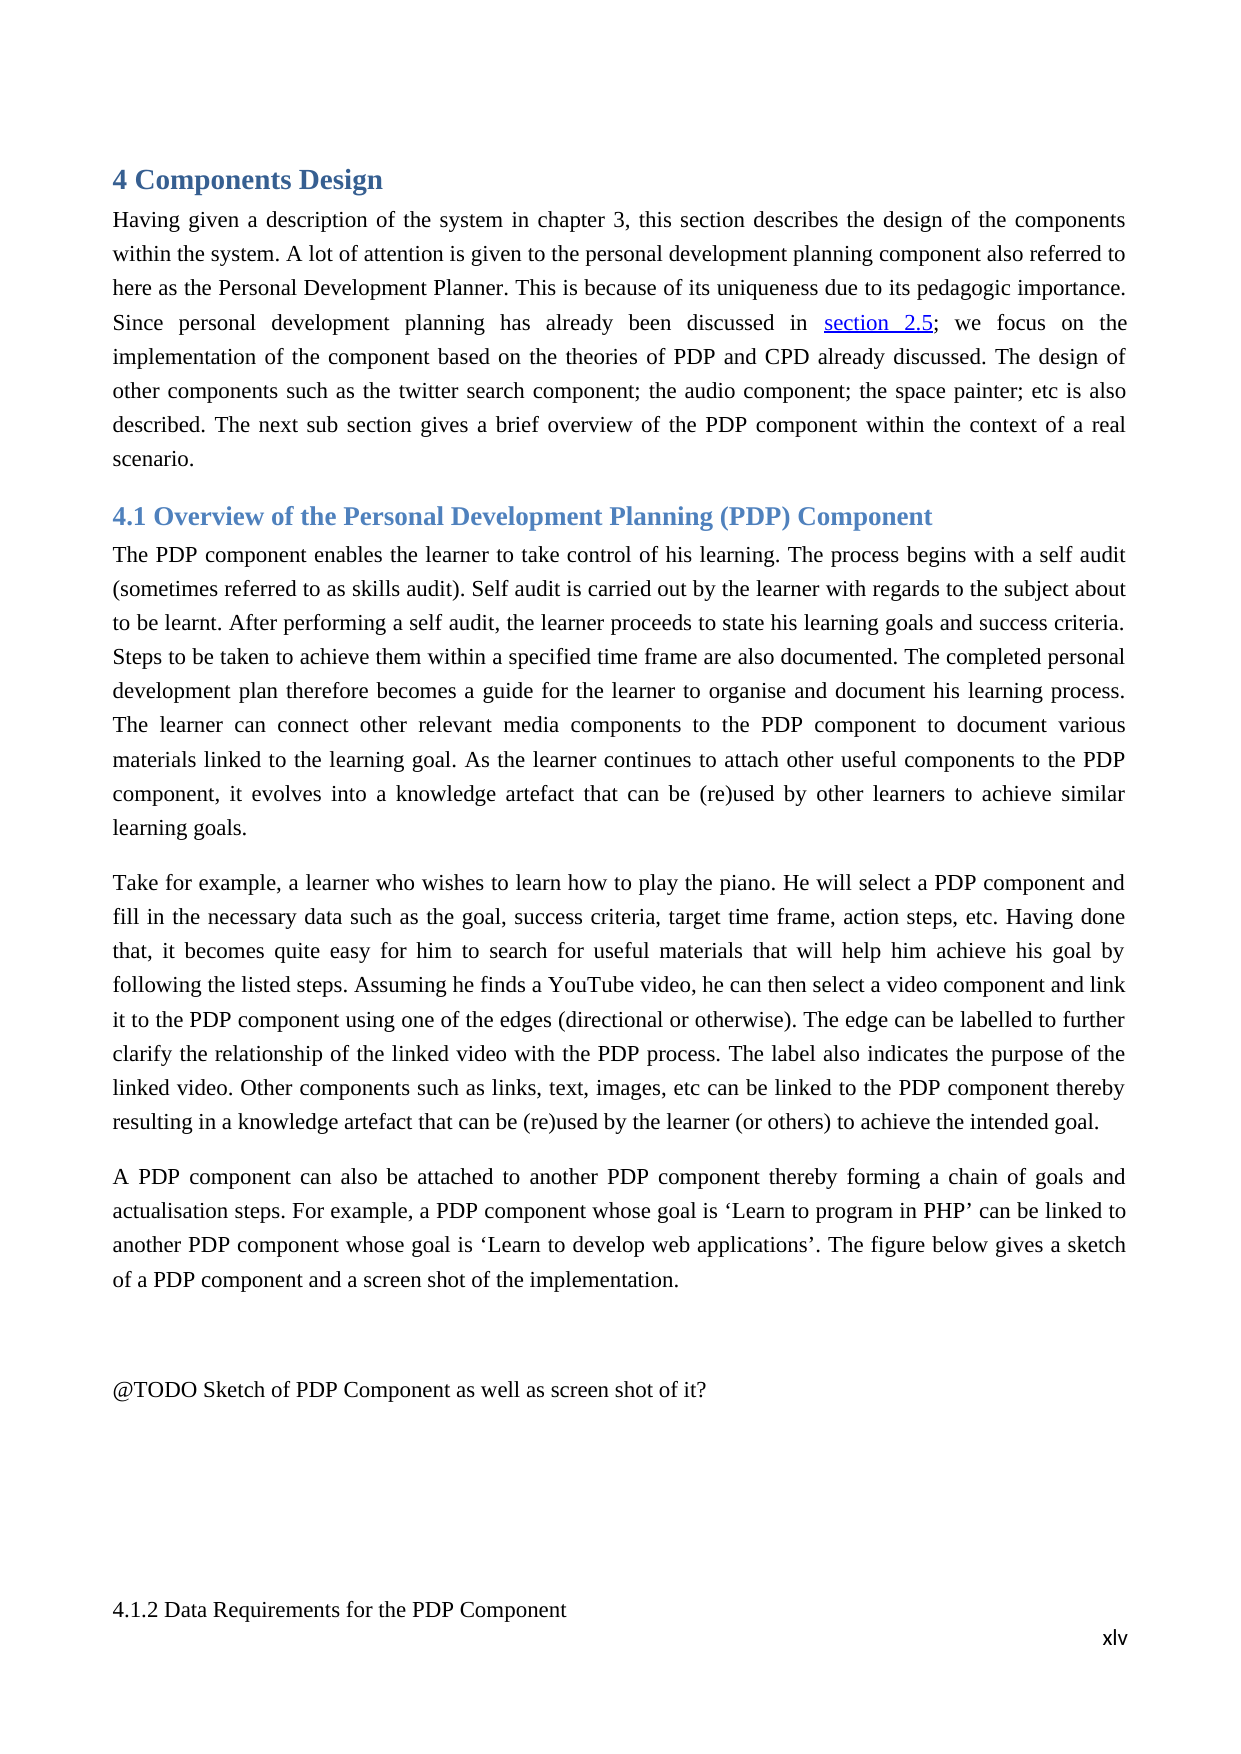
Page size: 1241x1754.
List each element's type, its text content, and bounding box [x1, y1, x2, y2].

text 4.1.2 Data Requirements for the PDP Component [112, 1596, 1128, 1622]
text @TODO Sketch of PDP Component as well as screen shot of it? [112, 1376, 1128, 1402]
subtitle 4 Components Design [112, 162, 1128, 196]
text The PDP component enables the learner to take control of his learning. The process begins with a self audit (sometimes referred to as skills audit). Self audit is carried out by the learner with regards to the subject about to be learnt. After performing a self audit, the learner proceeds to state his learning goals and success criteria. Steps to be taken to achieve them within a specified time frame are also documented. The completed personal development plan therefore becomes a guide for the learner to organise and document his learning process. The learner can connect other relevant media components to the PDP component to document various materials linked to the learning goal. As the learner continues to attach other useful components to the PDP component, it evolves into a knowledge artefact that can be (re)used by other learners to achieve similar learning goals. [112, 541, 1128, 840]
subtitle 4.1 Overview of the Personal Development Planning (PDP) Component [112, 500, 1128, 531]
text Take for example, a learner who wishes to learn how to play the piano. He will select a PDP component and fill in the necessary data such as the goal, success criteria, target time frame, action steps, etc. Having done that, it becomes quite easy for him to search for useful materials that will help him achieve his goal by following the listed steps. Assuming he finds a YouTube video, he can then select a video component and link it to the PDP component using one of the edges (directional or otherwise). The edge can be labelled to further clarify the relationship of the linked video with the PDP process. The label also indicates the purpose of the linked video. Other components such as links, text, images, etc can be linked to the PDP component thereby resulting in a knowledge artefact that can be (re)used by the learner (or others) to achieve the intended goal. [112, 869, 1128, 1134]
text A PDP component can also be attached to another PDP component thereby forming a chain of goals and actualisation steps. For example, a PDP component whose goal is ‘Learn to program in PHP’ can be linked to another PDP component whose goal is ‘Learn to develop web applications’. The figure below gives a sketch of a PDP component and a screen shot of the implementation. [112, 1163, 1128, 1292]
text Having given a description of the system in chapter 3, this section describes the design of the components within the system. A lot of attention is given to the personal development planning component also referred to here as the Personal Development Planner. This is because of its uniqueness due to its pedagogic importance. Since personal development planning has already been discussed in section 2.5; we focus on the implementation of the component based on the theories of PDP and CPD already discussed. The design of other components such as the twitter search component; the audio component; the space painter; etc is also described. The next sub section gives a brief overview of the PDP component within the context of a real scenario. [112, 206, 1128, 472]
